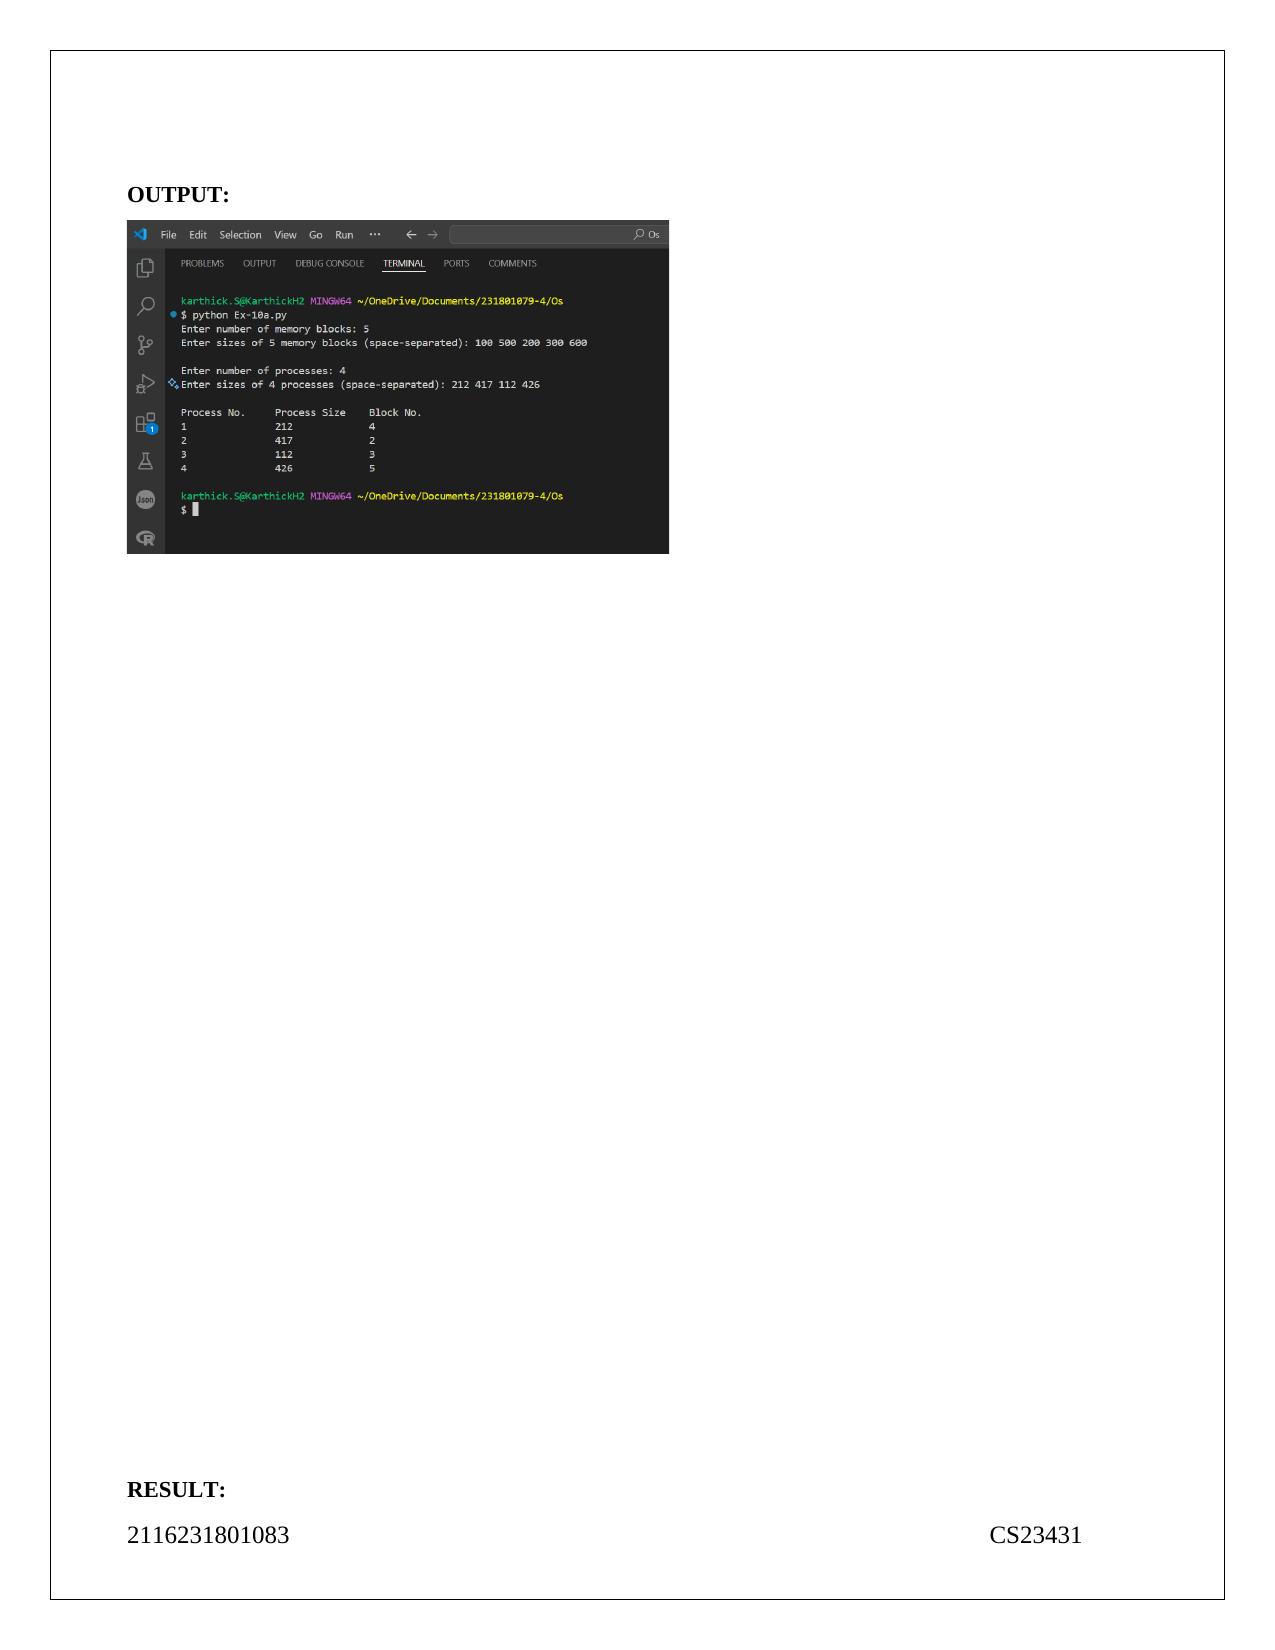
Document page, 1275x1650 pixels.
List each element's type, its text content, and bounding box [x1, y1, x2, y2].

text OUTPUT: [127, 181, 1154, 208]
text RESULT: [127, 1476, 1154, 1502]
picture [126, 220, 670, 554]
